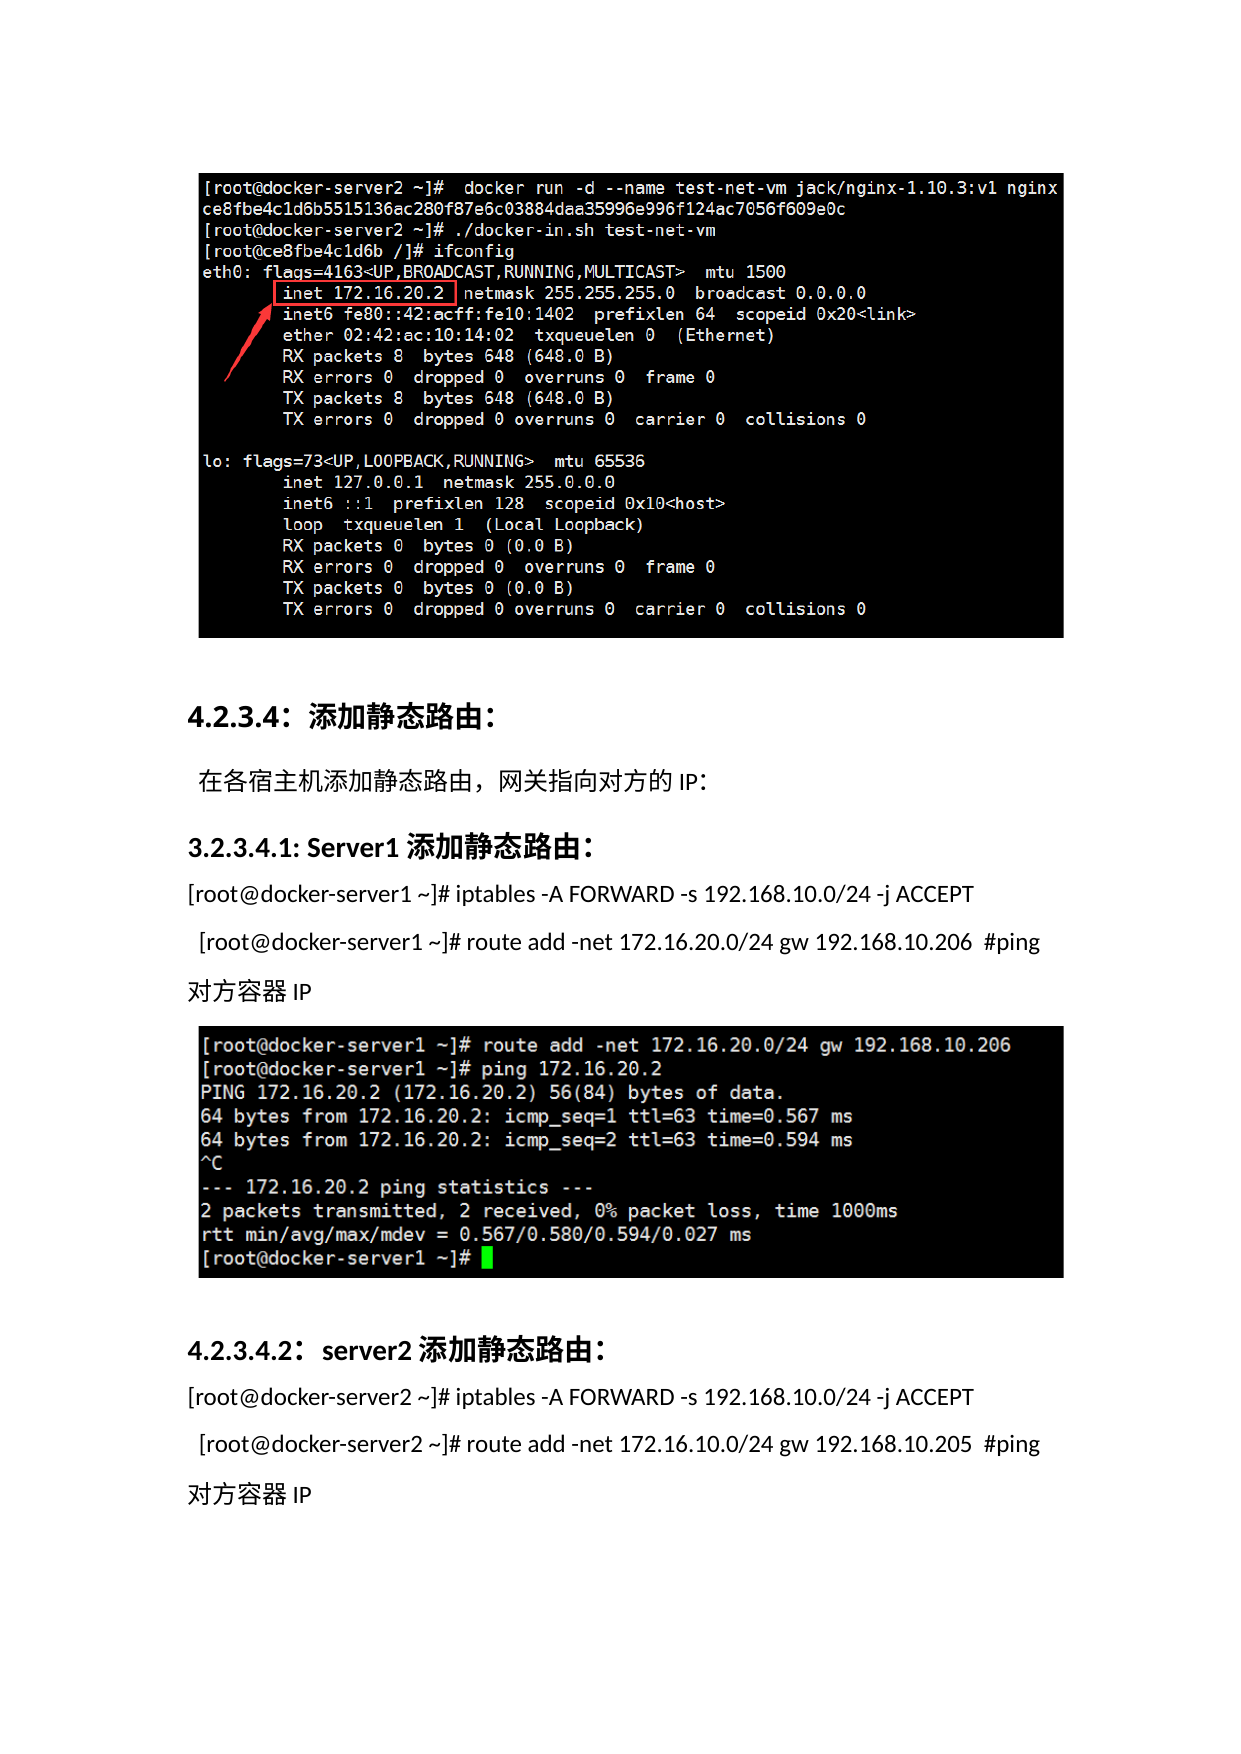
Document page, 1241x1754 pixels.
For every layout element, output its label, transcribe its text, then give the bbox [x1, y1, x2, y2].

picture [198, 173, 1064, 638]
subtitle 3.2.3.4.1: Server1 添加静态路由： [187, 812, 1053, 877]
subtitle 4.2.3.4：添加静态路由： [187, 682, 1053, 747]
text [root@docker-server1 ~]# iptables -A FORWARD -s 192.168.10.0/24 -j ACCEPT [187, 877, 1053, 909]
text [root@docker-server1 ~]# route add -net 172.16.20.0/24 gw 192.168.10.206 #ping对方容器IP [187, 925, 1053, 1022]
picture [198, 1026, 1064, 1278]
subtitle 4.2.3.4.2：server2 添加静态路由： [187, 1315, 1053, 1380]
text 在各宿主机添加静态路由，网关指向对方的IP： [187, 747, 1053, 812]
text [root@docker-server2 ~]# route add -net 172.16.10.0/24 gw 192.168.10.205 #ping对方容器IP [187, 1427, 1053, 1525]
text [root@docker-server2 ~]# iptables -A FORWARD -s 192.168.10.0/24 -j ACCEPT [187, 1380, 1053, 1412]
